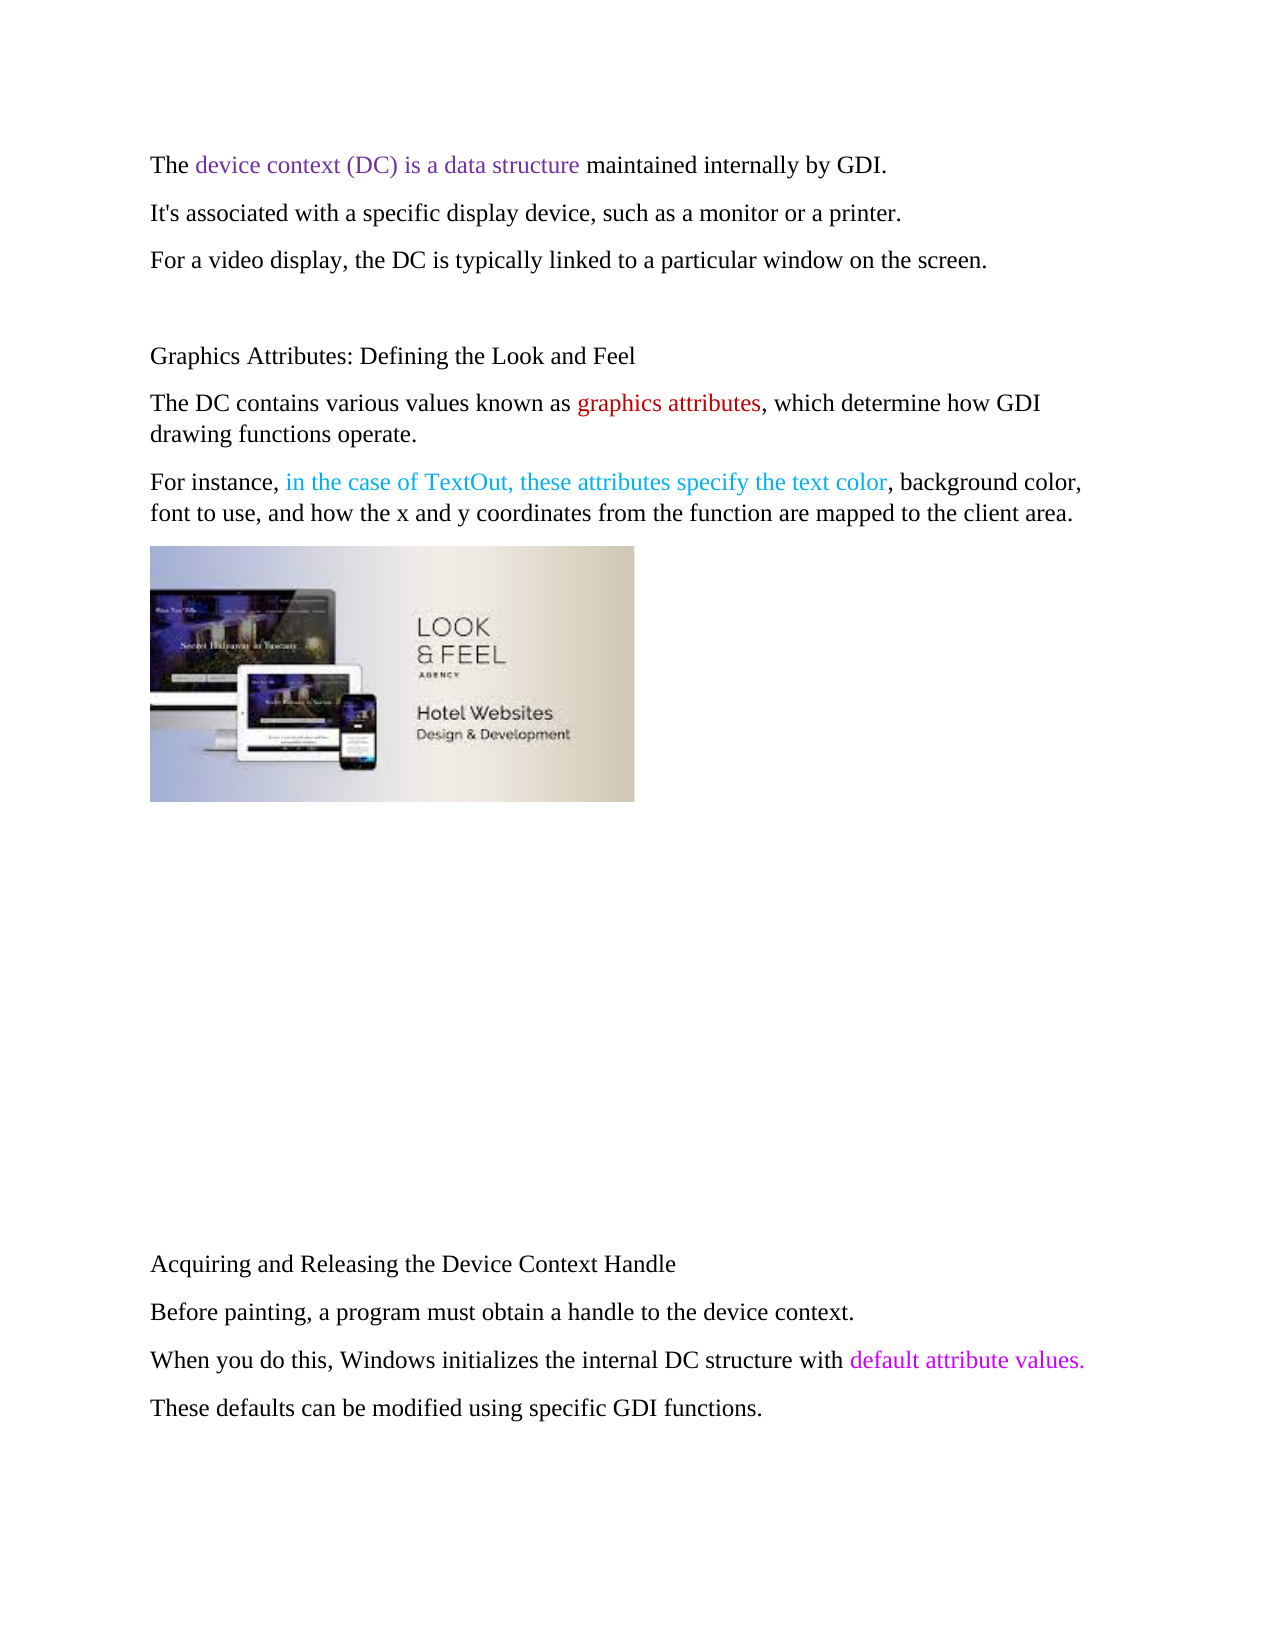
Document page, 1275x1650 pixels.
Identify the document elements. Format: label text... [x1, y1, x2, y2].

text These defaults can be modified using specific GDI functions. [150, 1393, 1125, 1421]
text It's associated with a specific display device, such as a monitor or a printer. [150, 198, 1125, 226]
text The DC contains various values known as graphics attributes, which determine how GDI drawing functions operate. [150, 388, 1125, 448]
picture [150, 546, 635, 802]
text When you do this, Windows initializes the internal DC structure with default attribute values. [150, 1345, 1125, 1374]
text Acquiring and Releasing the Device Context Handle [150, 1249, 1125, 1278]
text Graphics Attributes: Defining the Look and Feel [150, 341, 1125, 369]
text Before painting, a program must obtain a handle to the device context. [150, 1297, 1125, 1326]
text For instance, in the case of TextOut, these attributes specify the text color, background color, font to use, and how the x and y coordinates from the function are mapped to the client area. [150, 467, 1125, 527]
text For a video display, the DC is typically linked to a particular window on the screen. [150, 245, 1125, 274]
text The device context (DC) is a data structure maintained internally by GDI. [150, 150, 1125, 179]
